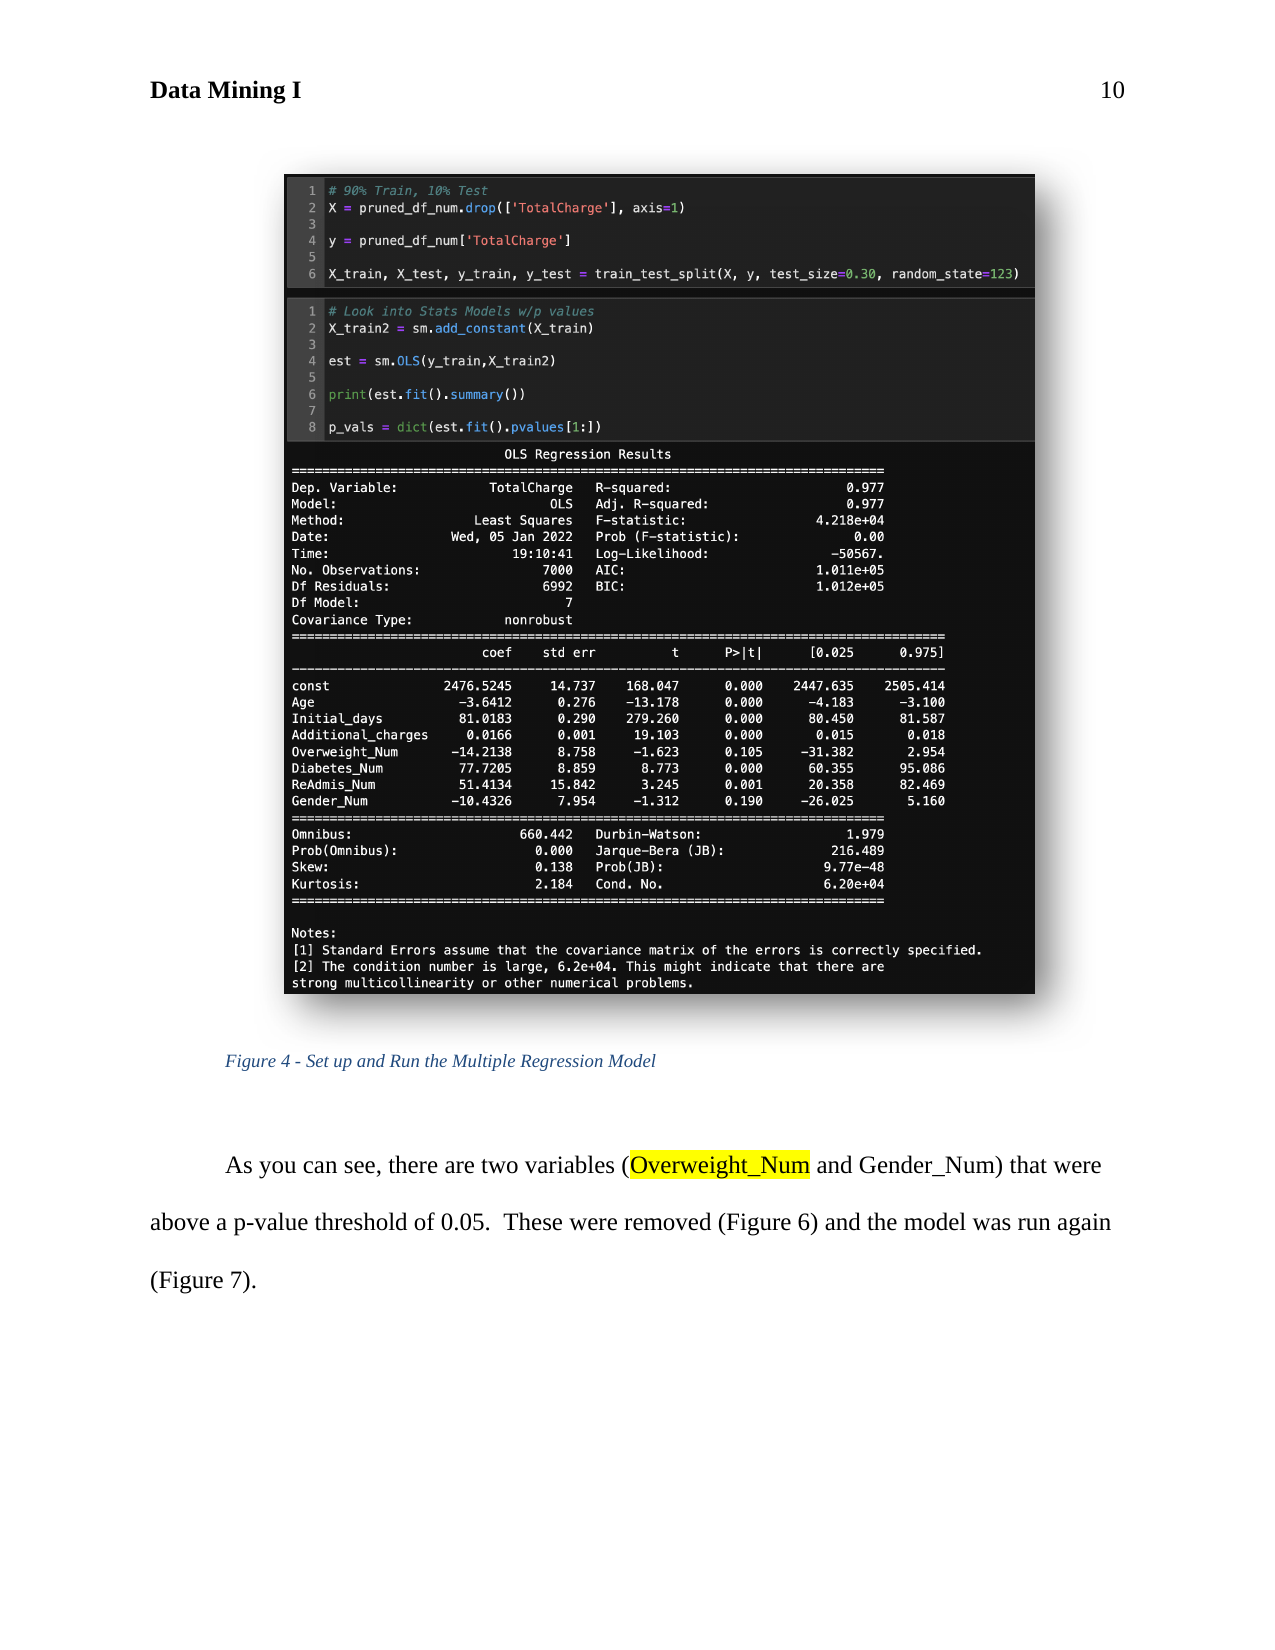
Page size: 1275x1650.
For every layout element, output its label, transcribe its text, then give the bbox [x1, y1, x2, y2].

picture [284, 174, 1035, 994]
text As you can see, there are two variables (Overweight_Num and Gender_Num) that were above a p-value threshold of 0.05. These were removed (Figure 6) and the model was run again (Figure 7). [150, 1150, 1125, 1294]
